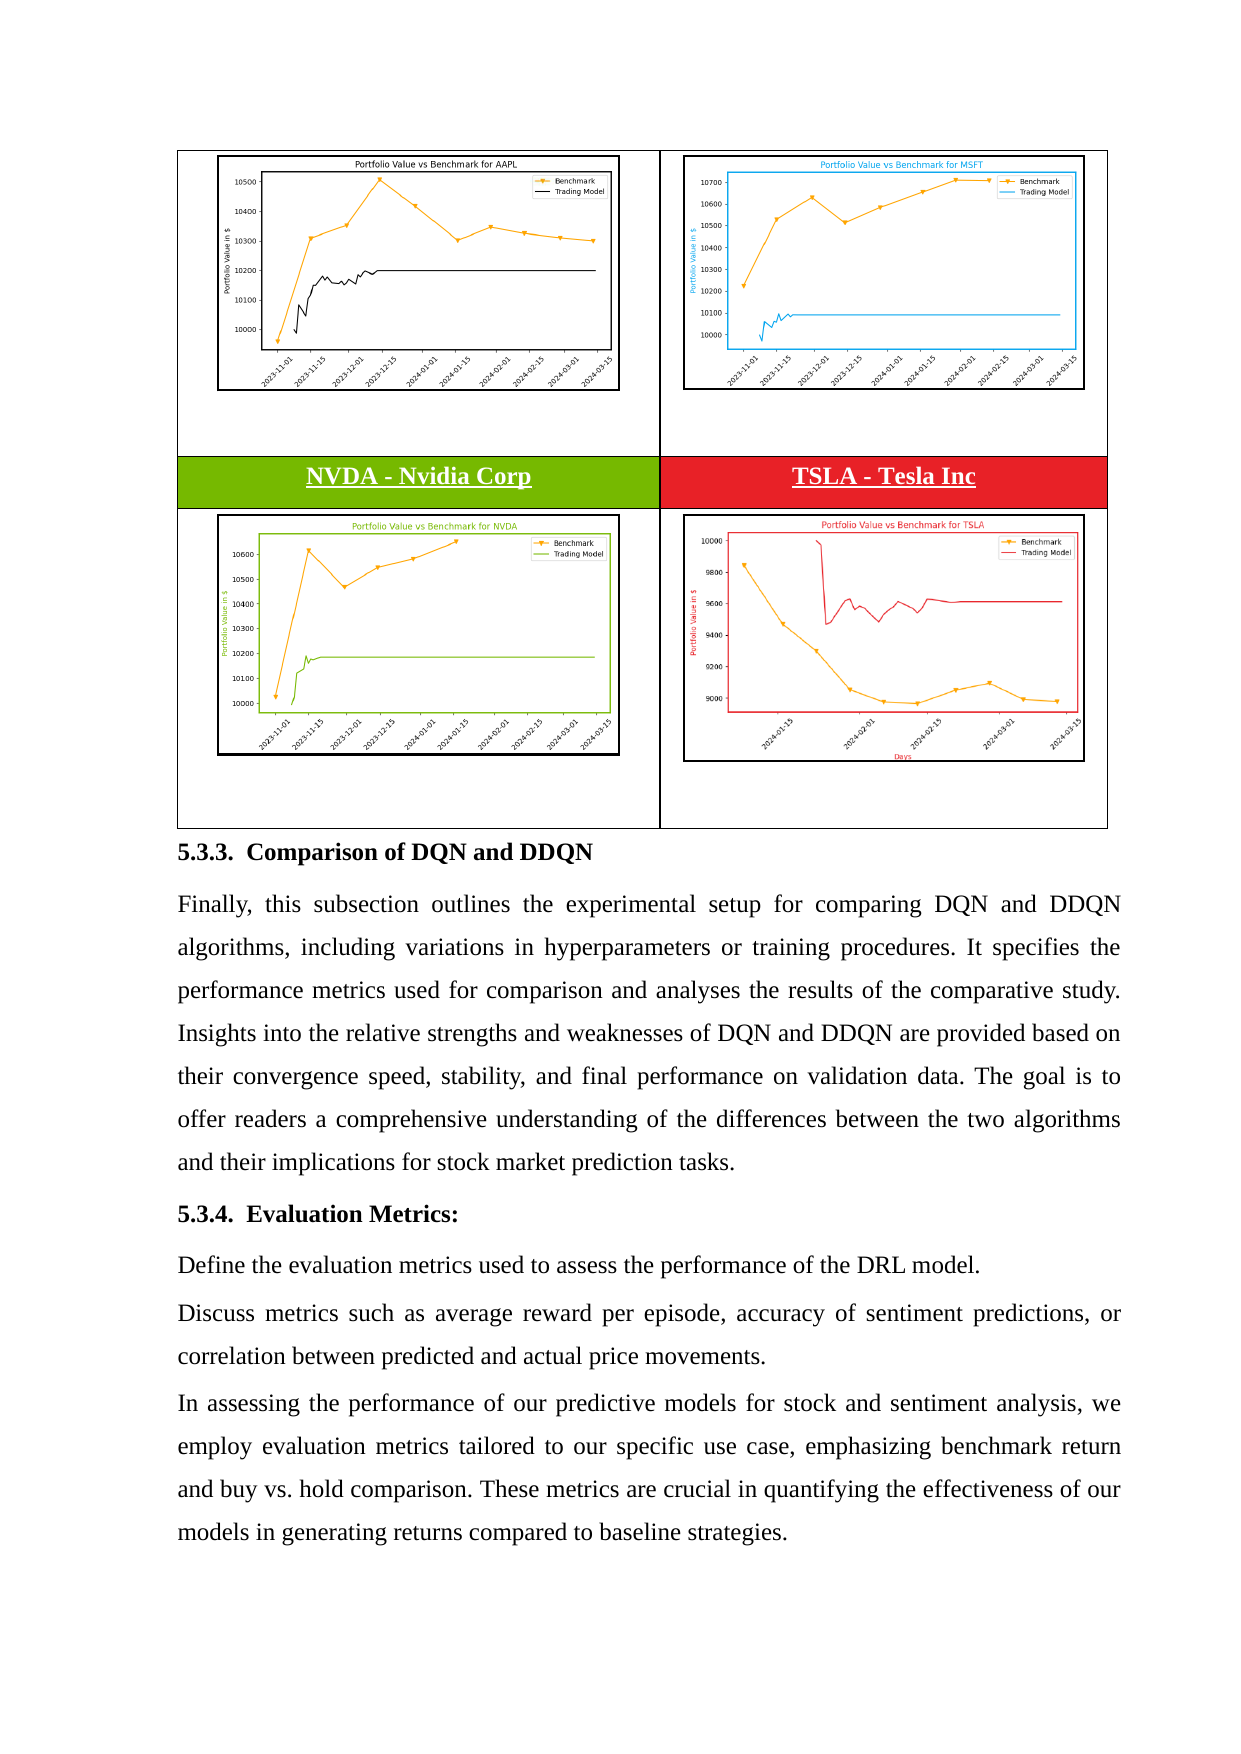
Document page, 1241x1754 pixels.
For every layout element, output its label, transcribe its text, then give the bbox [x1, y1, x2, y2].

picture [219, 157, 618, 389]
text Discuss metrics such as average reward per episode, accuracy of sentiment predictions, or correlation between predicted and actual price movements. [177, 1298, 1122, 1369]
picture [219, 516, 618, 753]
table_cell TSLA - Tesla Inc [661, 457, 1107, 508]
picture [685, 516, 1083, 760]
subtitle Evaluation Metrics: [177, 1199, 1122, 1228]
picture [685, 157, 1083, 388]
text In assessing the performance of our predictive models for stock and sentiment analysis, we employ evaluation metrics tailored to our specific use case, emphasizing benchmark return and buy vs. hold comparison. These metrics are crucial in quantifying the effectiveness of our models in generating returns compared to baseline strategies. [177, 1388, 1122, 1546]
table_cell [661, 151, 1107, 456]
text Define the evaluation metrics used to assess the performance of the DRL model. [177, 1250, 1122, 1279]
table_cell [178, 151, 659, 456]
table_cell NVDA - Nvidia Corp [178, 457, 659, 508]
subtitle Comparison of DQN and DDQN [177, 837, 1122, 866]
table_cell [178, 509, 659, 828]
text Finally, this subsection outlines the experimental setup for comparing DQN and DDQN algorithms, including variations in hyperparameters or training procedures. It specifies the performance metrics used for comparison and analyses the results of the comparative study. Insights into the relative strengths and weaknesses of DQN and DDQN are provided based on their convergence speed, stability, and final performance on validation data. The goal is to offer readers a comprehensive understanding of the differences between the two algorithms and their implications for stock market prediction tasks. [177, 889, 1122, 1176]
table_cell [661, 509, 1107, 828]
